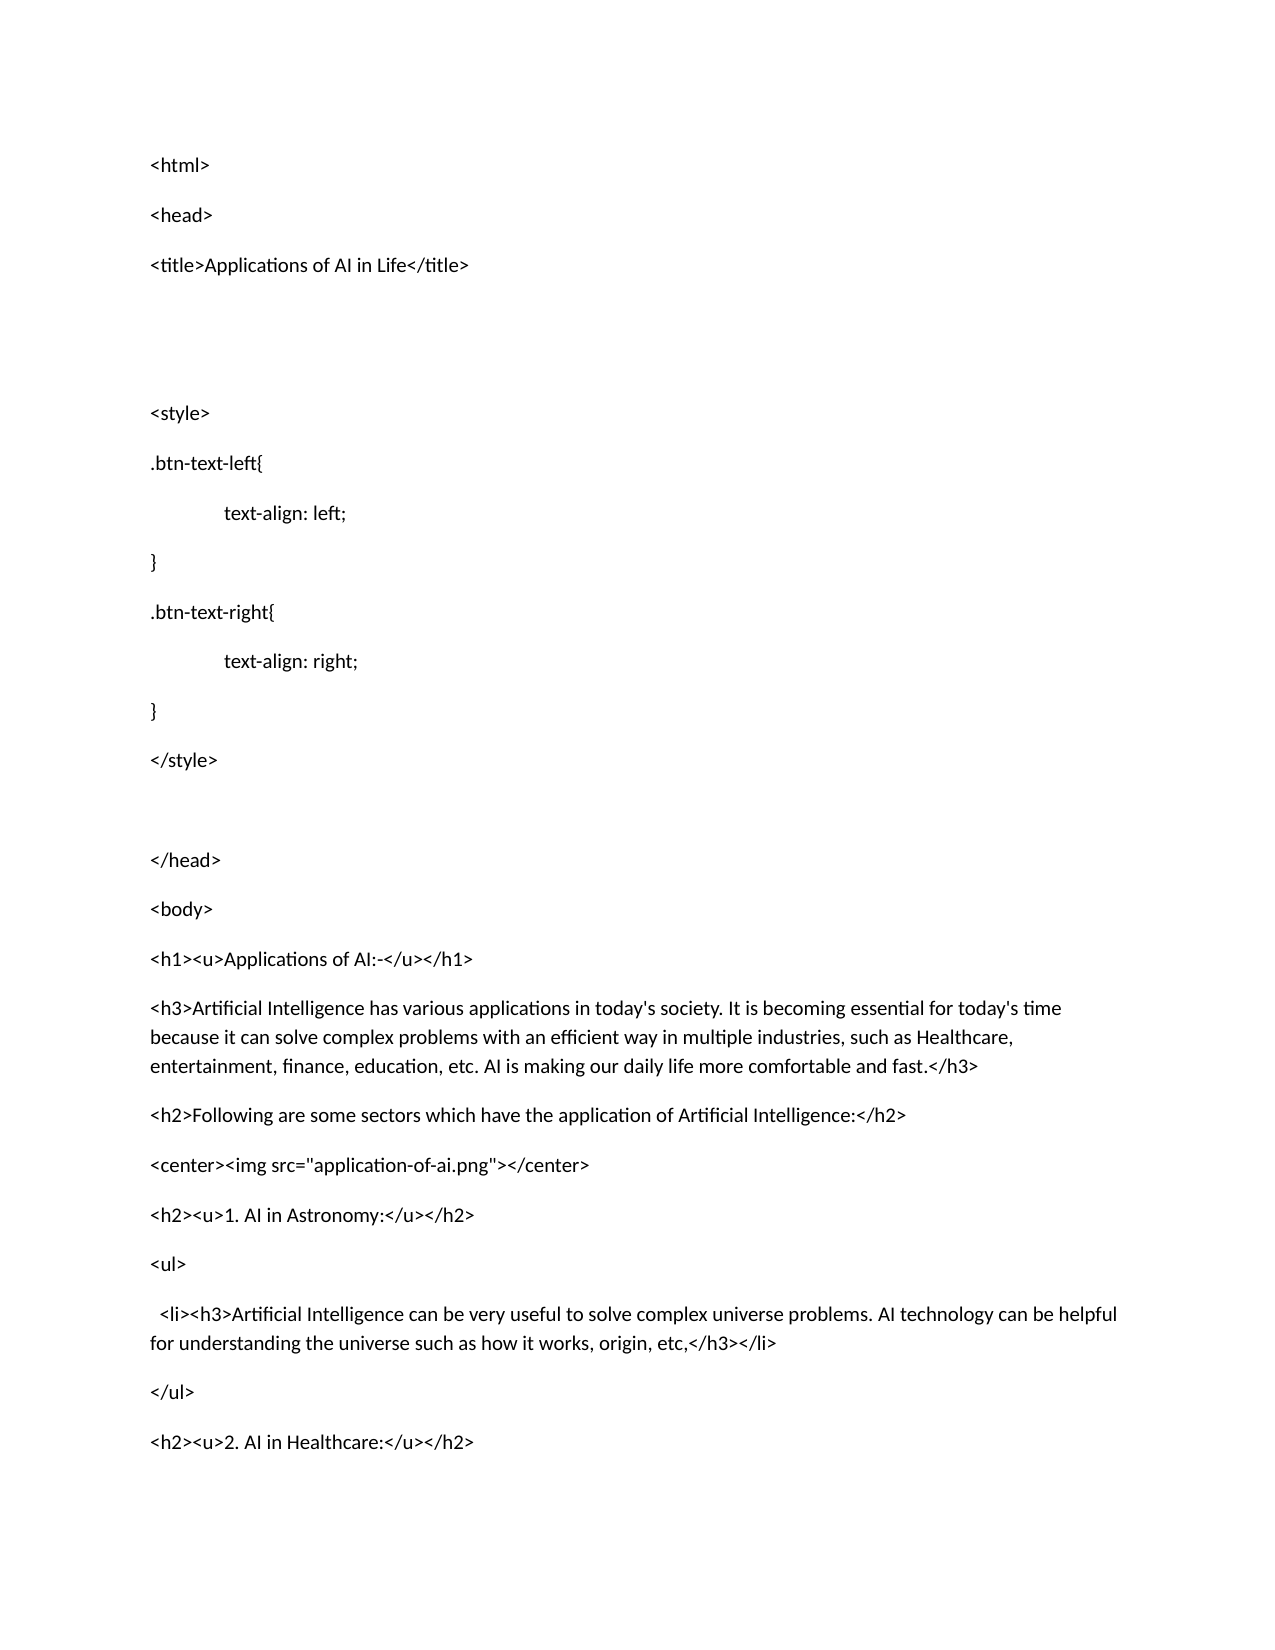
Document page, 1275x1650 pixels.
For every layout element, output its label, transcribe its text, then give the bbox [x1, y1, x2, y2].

text } [150, 547, 1125, 575]
text text-align: right; [150, 646, 1125, 674]
text <li><h3>Artificial Intelligence can be very useful to solve complex universe problems. AI technology can be helpful for understanding the universe such as how it works, origin, etc,</h3></li> [150, 1298, 1125, 1356]
text } [150, 695, 1125, 724]
text <h3>Artificial Intelligence has various applications in today's society. It is becoming essential for today's time because it can solve complex problems with an efficient way in multiple industries, such as Healthcare, entertainment, finance, education, etc. AI is making our daily life more comfortable and fast.</h3> [150, 993, 1125, 1079]
text </head> [150, 844, 1125, 873]
text <ul> [150, 1249, 1125, 1277]
text <style> [150, 398, 1125, 427]
text <body> [150, 894, 1125, 922]
text <h2>Following are some sectors which have the application of Artificial Intelligence:</h2> [150, 1100, 1125, 1129]
text <html> [150, 150, 1125, 179]
text </style> [150, 745, 1125, 774]
text <h2><u>2. AI in Healthcare:</u></h2> [150, 1426, 1125, 1455]
text <head> [150, 199, 1125, 228]
text .btn-text-left{ [150, 447, 1125, 476]
text <h2><u>1. AI in Astronomy:</u></h2> [150, 1199, 1125, 1228]
text </ul> [150, 1377, 1125, 1405]
text <center><img src="application-of-ai.png"></center> [150, 1149, 1125, 1178]
text .btn-text-right{ [150, 596, 1125, 625]
text <title>Applications of AI in Life</title> [150, 249, 1125, 278]
text <h1><u>Applications of AI:-</u></h1> [150, 943, 1125, 972]
text text-align: left; [150, 497, 1125, 526]
